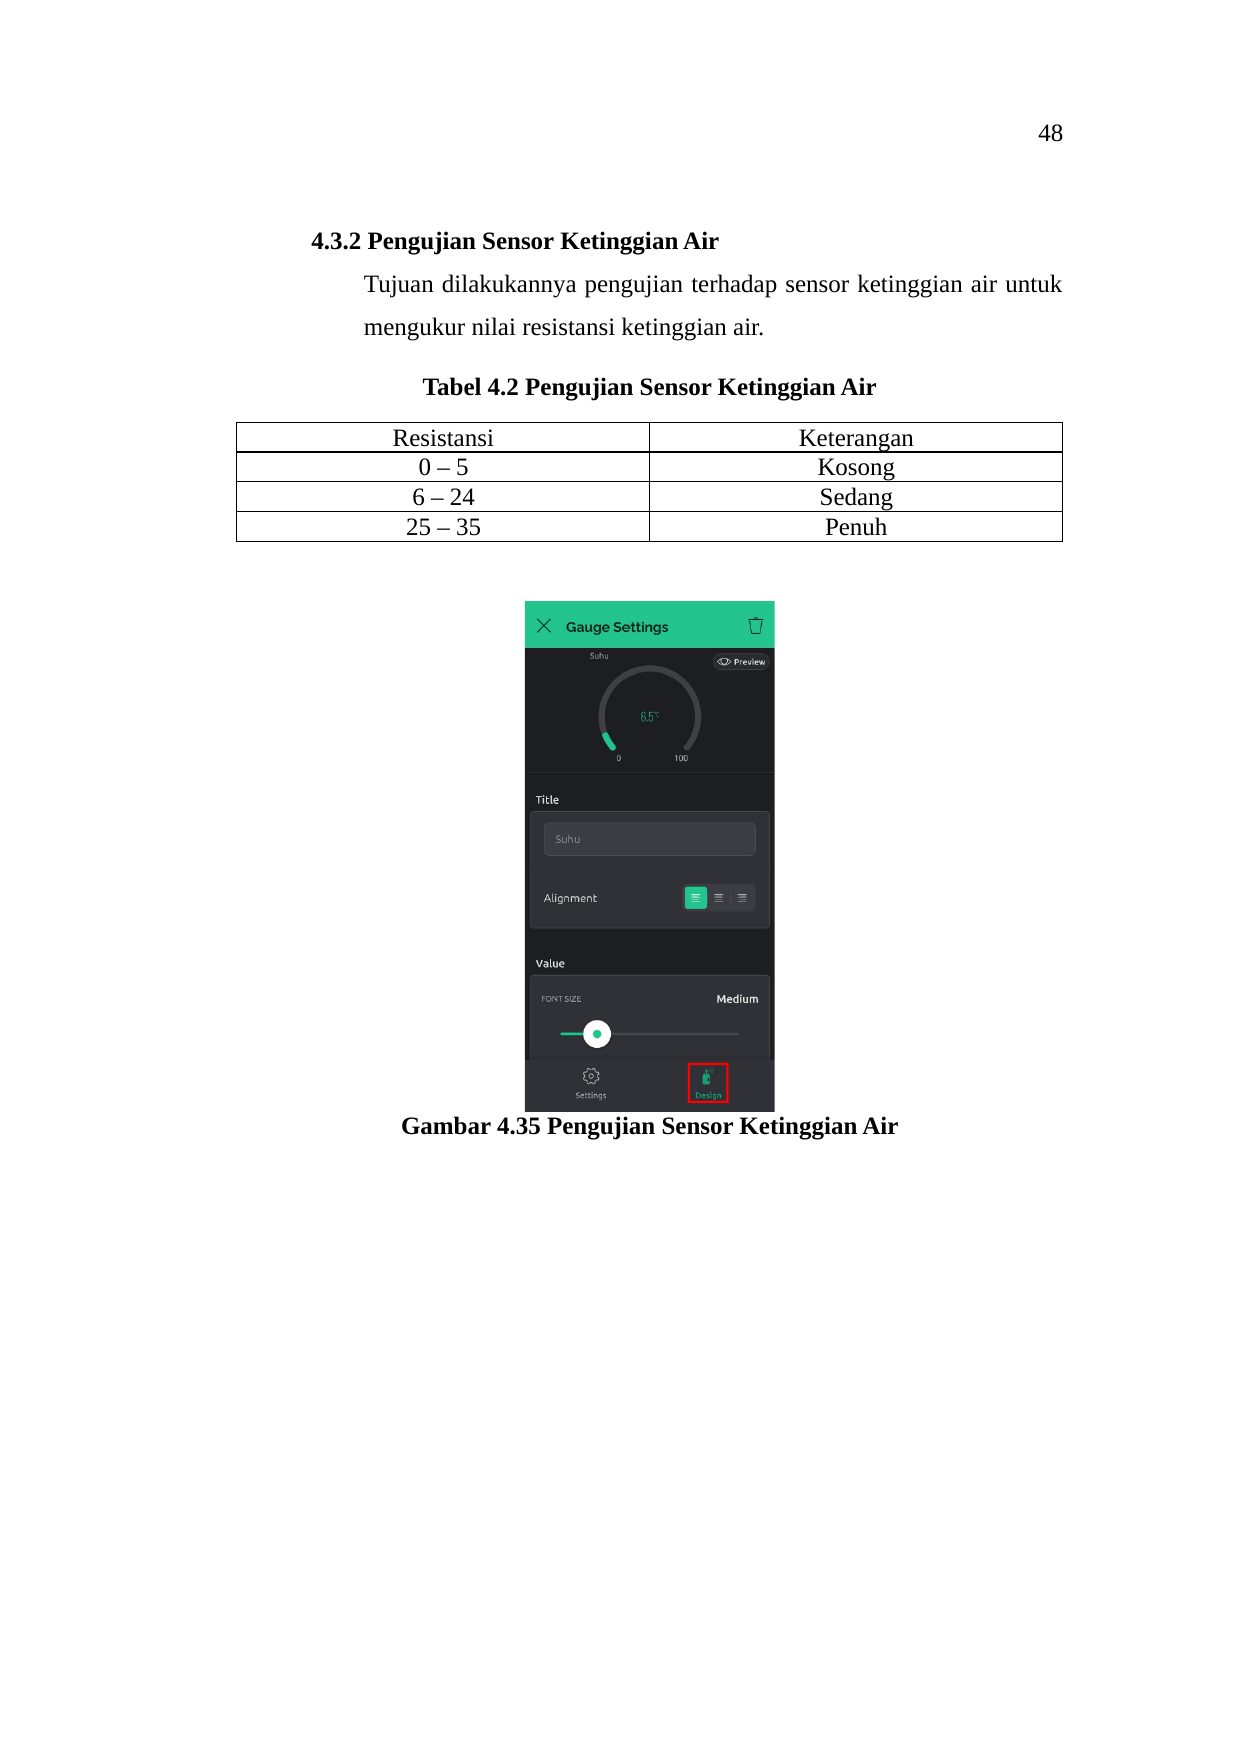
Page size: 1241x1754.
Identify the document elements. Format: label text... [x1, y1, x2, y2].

table_cell Kosong [650, 453, 1062, 481]
subtitle Pengujian Sensor Ketinggian Air [311, 226, 1063, 255]
table_cell 0 – 5 [237, 453, 649, 481]
table_header Keterangan [650, 423, 1062, 451]
text Tabel 4.2 Pengujian Sensor Ketinggian Air [236, 372, 1063, 401]
table_cell 6 – 24 [237, 482, 649, 511]
table_header Resistansi [237, 423, 649, 451]
table_cell Sedang [650, 482, 1062, 511]
table_cell Penuh [650, 512, 1062, 541]
picture [524, 601, 775, 1112]
text Tujuan dilakukannya pengujian terhadap sensor ketinggian air untuk mengukur nilai resistansi ketinggian air. [364, 269, 1063, 341]
table_cell 25 – 35 [237, 512, 649, 541]
